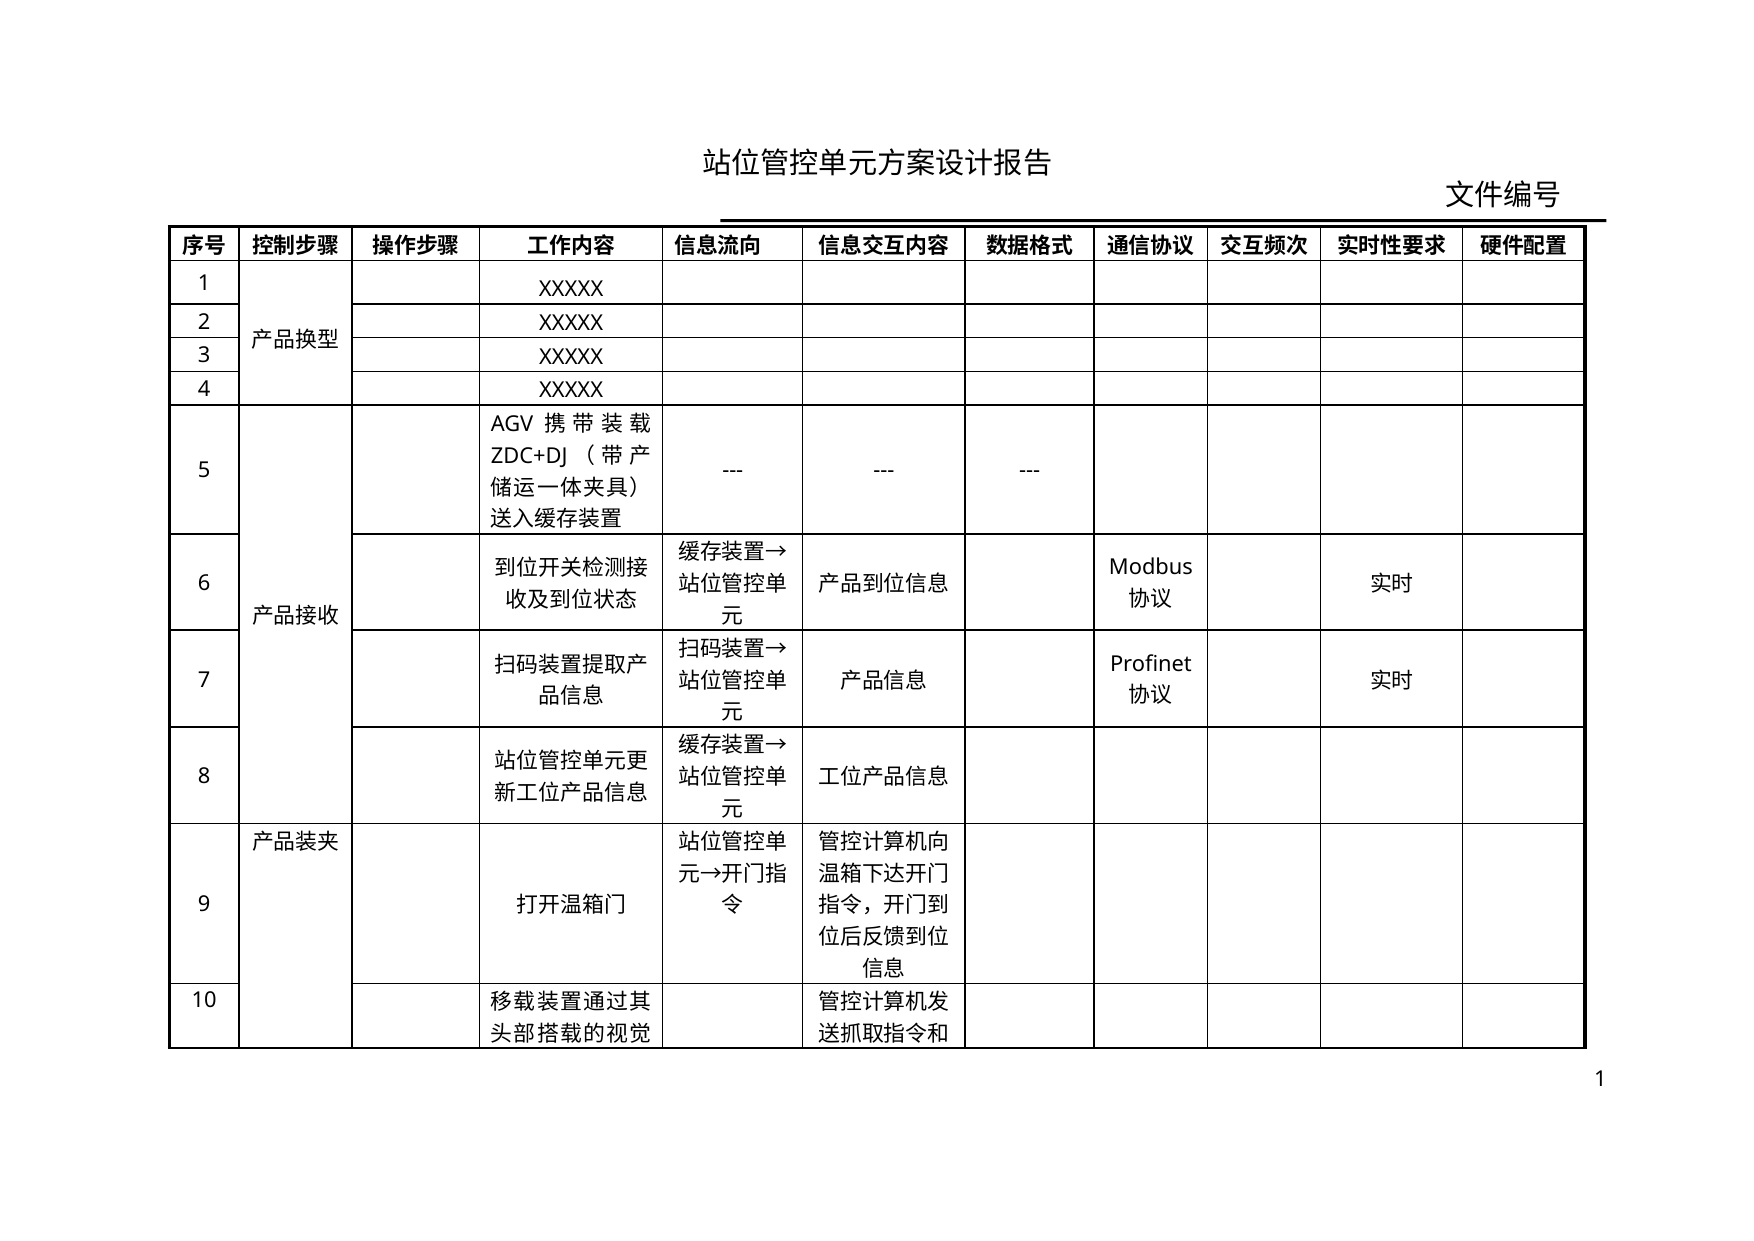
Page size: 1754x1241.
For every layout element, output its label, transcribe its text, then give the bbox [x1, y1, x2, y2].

table_cell [1321, 338, 1462, 371]
table_cell [966, 728, 1093, 822]
table_cell Modbus协议 [1095, 535, 1207, 629]
table_cell [353, 631, 479, 726]
table_cell [1321, 728, 1462, 822]
table_cell [1321, 824, 1462, 982]
table_cell --- [966, 406, 1093, 533]
table_cell 2 [171, 305, 238, 337]
table_cell 缓存装置→站位管控单元 [663, 535, 802, 629]
table_header 硬件配置 [1463, 228, 1583, 259]
table_cell [1463, 406, 1583, 533]
table_cell [353, 728, 479, 822]
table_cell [480, 984, 662, 1047]
table_header 控制步骤 [240, 228, 351, 259]
table_cell [663, 305, 802, 337]
table_cell [1321, 305, 1462, 337]
table_cell 工位产品信息 [803, 728, 964, 822]
table_cell [966, 261, 1093, 303]
table_cell --- [803, 406, 964, 533]
table_header 操作步骤 [353, 228, 479, 259]
table_cell [1208, 824, 1320, 982]
table_cell [803, 305, 964, 337]
table_cell [1095, 372, 1207, 404]
table_cell 实时 [1321, 535, 1462, 629]
table_cell 4 [171, 372, 238, 404]
table_cell [966, 824, 1093, 982]
table_cell [1095, 406, 1207, 533]
table_cell [1463, 631, 1583, 726]
table_cell [1208, 305, 1320, 337]
table_cell --- [663, 406, 802, 533]
table_cell 管控计算机向温箱下达开门指令，开门到位后反馈到位信息 [803, 824, 964, 982]
table_cell 8 [171, 728, 238, 822]
table_header 通信协议 [1095, 228, 1207, 259]
table_cell [966, 372, 1093, 404]
table_cell Profinet协议 [1095, 631, 1207, 726]
table_header 实时性要求 [1321, 228, 1462, 259]
table_cell [1095, 728, 1207, 822]
table_cell [1463, 984, 1583, 1047]
table_cell [353, 305, 479, 337]
table_header 信息交互内容 [803, 228, 964, 259]
table_cell [353, 406, 479, 533]
table_cell [353, 338, 479, 371]
table_cell [1463, 338, 1583, 371]
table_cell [803, 984, 964, 1047]
table_cell 1 [171, 261, 238, 303]
table_cell [1463, 535, 1583, 629]
table_cell [663, 338, 802, 371]
table_cell [1208, 984, 1320, 1047]
table_cell 扫码装置提取产品信息 [480, 631, 662, 726]
table_cell 10 [171, 984, 238, 1047]
table_cell 站位管控单元更新工位产品信息 [480, 728, 662, 822]
table_cell 站位管控单元→开门指令 [663, 824, 802, 982]
table_cell 产品到位信息 [803, 535, 964, 629]
table_cell AGV携带装载ZDC+DJ（带产储运一体夹具）送入缓存装置 [480, 406, 662, 533]
table_header 交互频次 [1208, 228, 1320, 259]
table_cell 产品接收 [240, 406, 351, 822]
table_cell [353, 261, 479, 303]
table_cell [966, 984, 1093, 1047]
table_cell [1208, 338, 1320, 371]
table_cell 3 [171, 338, 238, 371]
table_cell [663, 261, 802, 303]
table_cell [1321, 984, 1462, 1047]
table_cell [1208, 535, 1320, 629]
table_cell [663, 984, 802, 1047]
table_cell XXXXX [480, 305, 662, 337]
table_cell [966, 305, 1093, 337]
table_cell 9 [171, 824, 238, 982]
table_cell 5 [171, 406, 238, 533]
table_cell 到位开关检测接收及到位状态 [480, 535, 662, 629]
table_cell [1463, 305, 1583, 337]
table_cell [966, 338, 1093, 371]
table_cell 产品装夹 [240, 824, 351, 1047]
table_cell [1095, 305, 1207, 337]
table_cell [1463, 824, 1583, 982]
table_cell [1208, 261, 1320, 303]
table_cell 产品换型 [240, 261, 351, 404]
table_cell 实时 [1321, 631, 1462, 726]
table_cell [1321, 406, 1462, 533]
table_cell [803, 261, 964, 303]
table_cell [353, 535, 479, 629]
table_cell [803, 372, 964, 404]
table_header 信息流向 [663, 228, 802, 259]
table_cell [1463, 372, 1583, 404]
table_cell 7 [171, 631, 238, 726]
table_cell XXXXX [480, 372, 662, 404]
table_cell [1095, 338, 1207, 371]
table_cell 打开温箱门 [480, 824, 662, 982]
table_cell 扫码装置→站位管控单元 [663, 631, 802, 726]
table_header 工作内容 [480, 228, 662, 259]
table_cell [1208, 372, 1320, 404]
table_cell [1321, 261, 1462, 303]
table_header 序号 [171, 228, 238, 259]
table_cell [1095, 824, 1207, 982]
table_header 数据格式 [966, 228, 1093, 259]
table_cell [1208, 728, 1320, 822]
table_cell [1208, 631, 1320, 726]
table_cell [966, 631, 1093, 726]
table_cell [1208, 406, 1320, 533]
table_cell XXXXX [480, 338, 662, 371]
table_cell [353, 372, 479, 404]
table_cell 产品信息 [803, 631, 964, 726]
table_cell [1095, 984, 1207, 1047]
table_cell [1463, 261, 1583, 303]
table_cell 缓存装置→站位管控单元 [663, 728, 802, 822]
table_cell [663, 372, 802, 404]
table_cell [1321, 372, 1462, 404]
table_cell [966, 535, 1093, 629]
table_cell [803, 338, 964, 371]
table_cell XXXXX [480, 261, 662, 303]
table_cell 6 [171, 535, 238, 629]
table_cell [1095, 261, 1207, 303]
table_cell [1463, 728, 1583, 822]
table_cell [353, 824, 479, 982]
table_cell [353, 984, 479, 1047]
